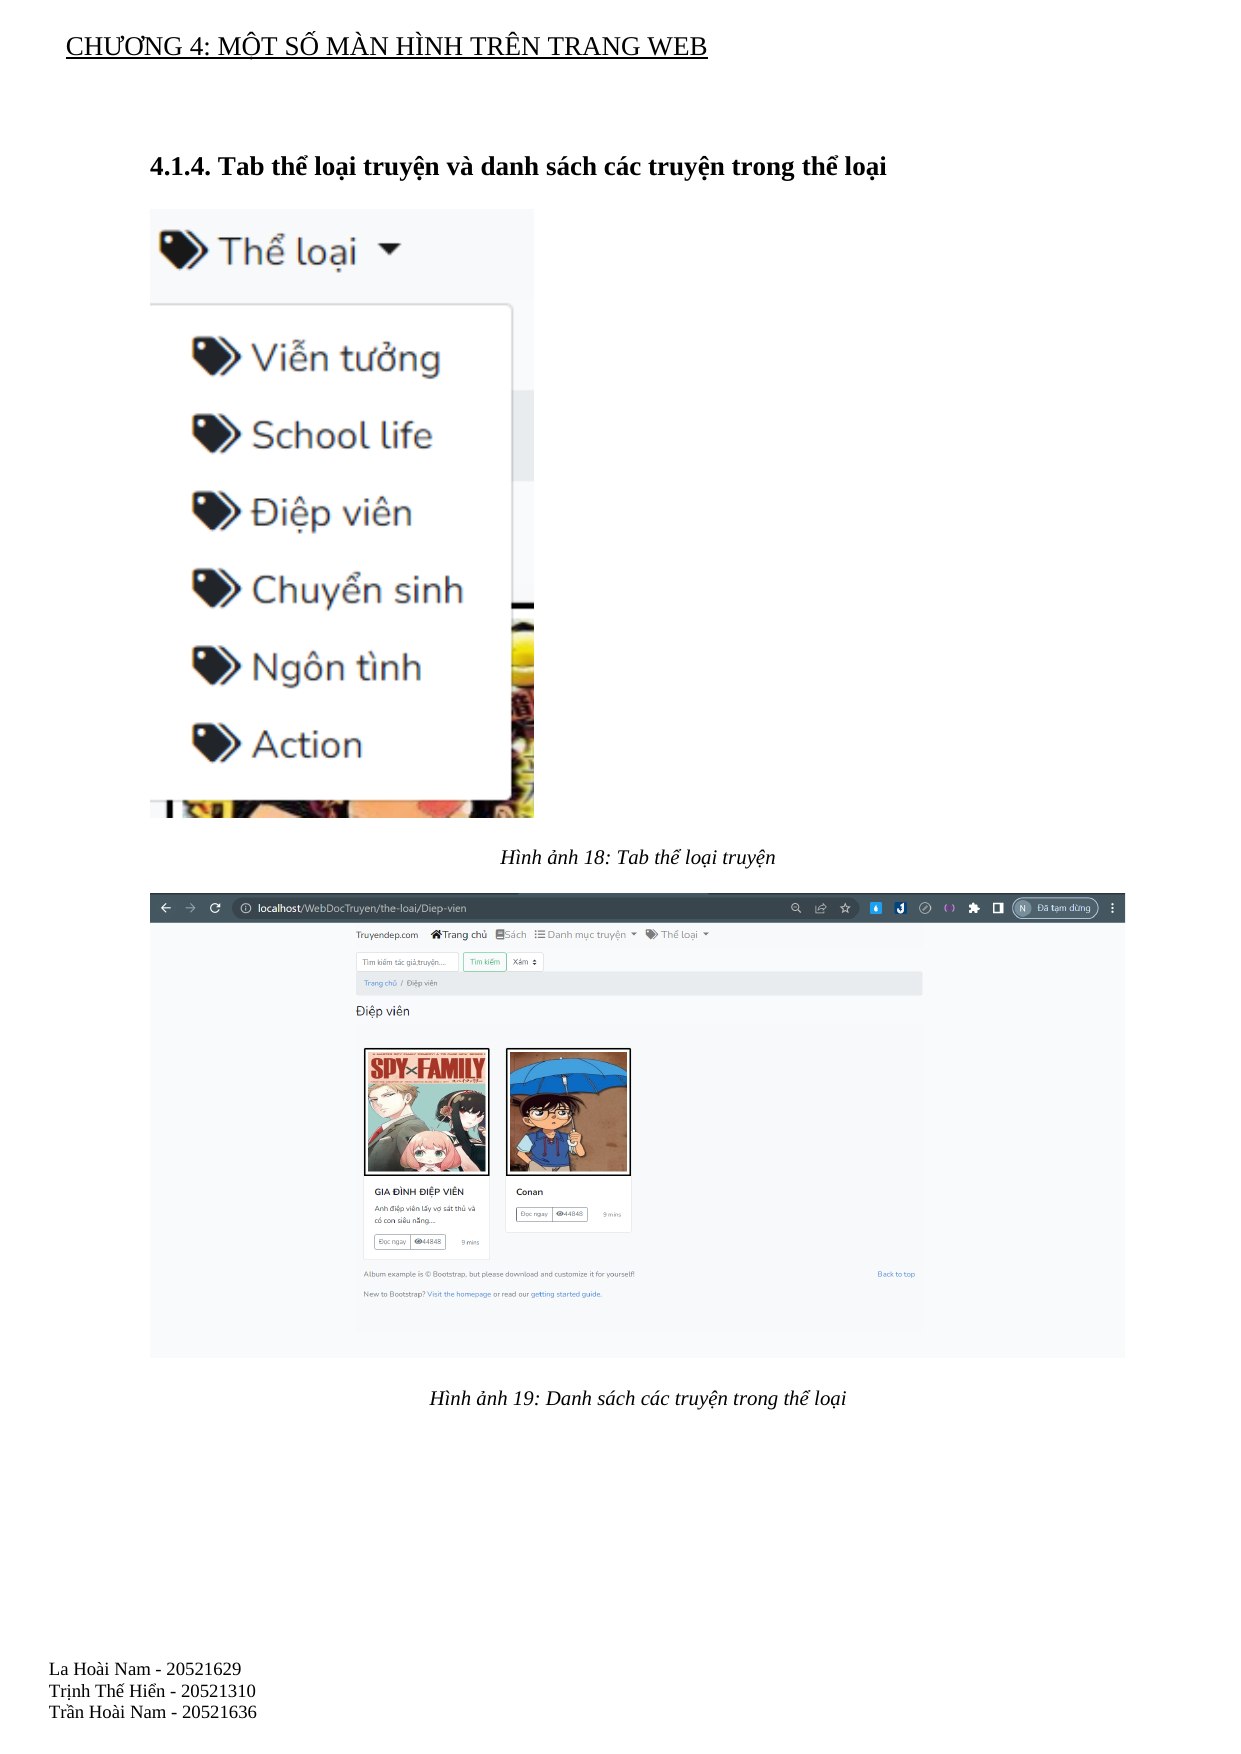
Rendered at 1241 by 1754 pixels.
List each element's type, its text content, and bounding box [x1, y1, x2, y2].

picture [150, 209, 534, 818]
text Hình ảnh 19: Danh sách các truyện trong thể loại [187, 1386, 1090, 1410]
text Hình ảnh 18: Tab thể loại truyện [187, 845, 1090, 869]
subtitle 4.1.4. Tab thể loại truyện và danh sách các truyện trong thể loại [150, 150, 1090, 181]
picture [150, 893, 1125, 1358]
